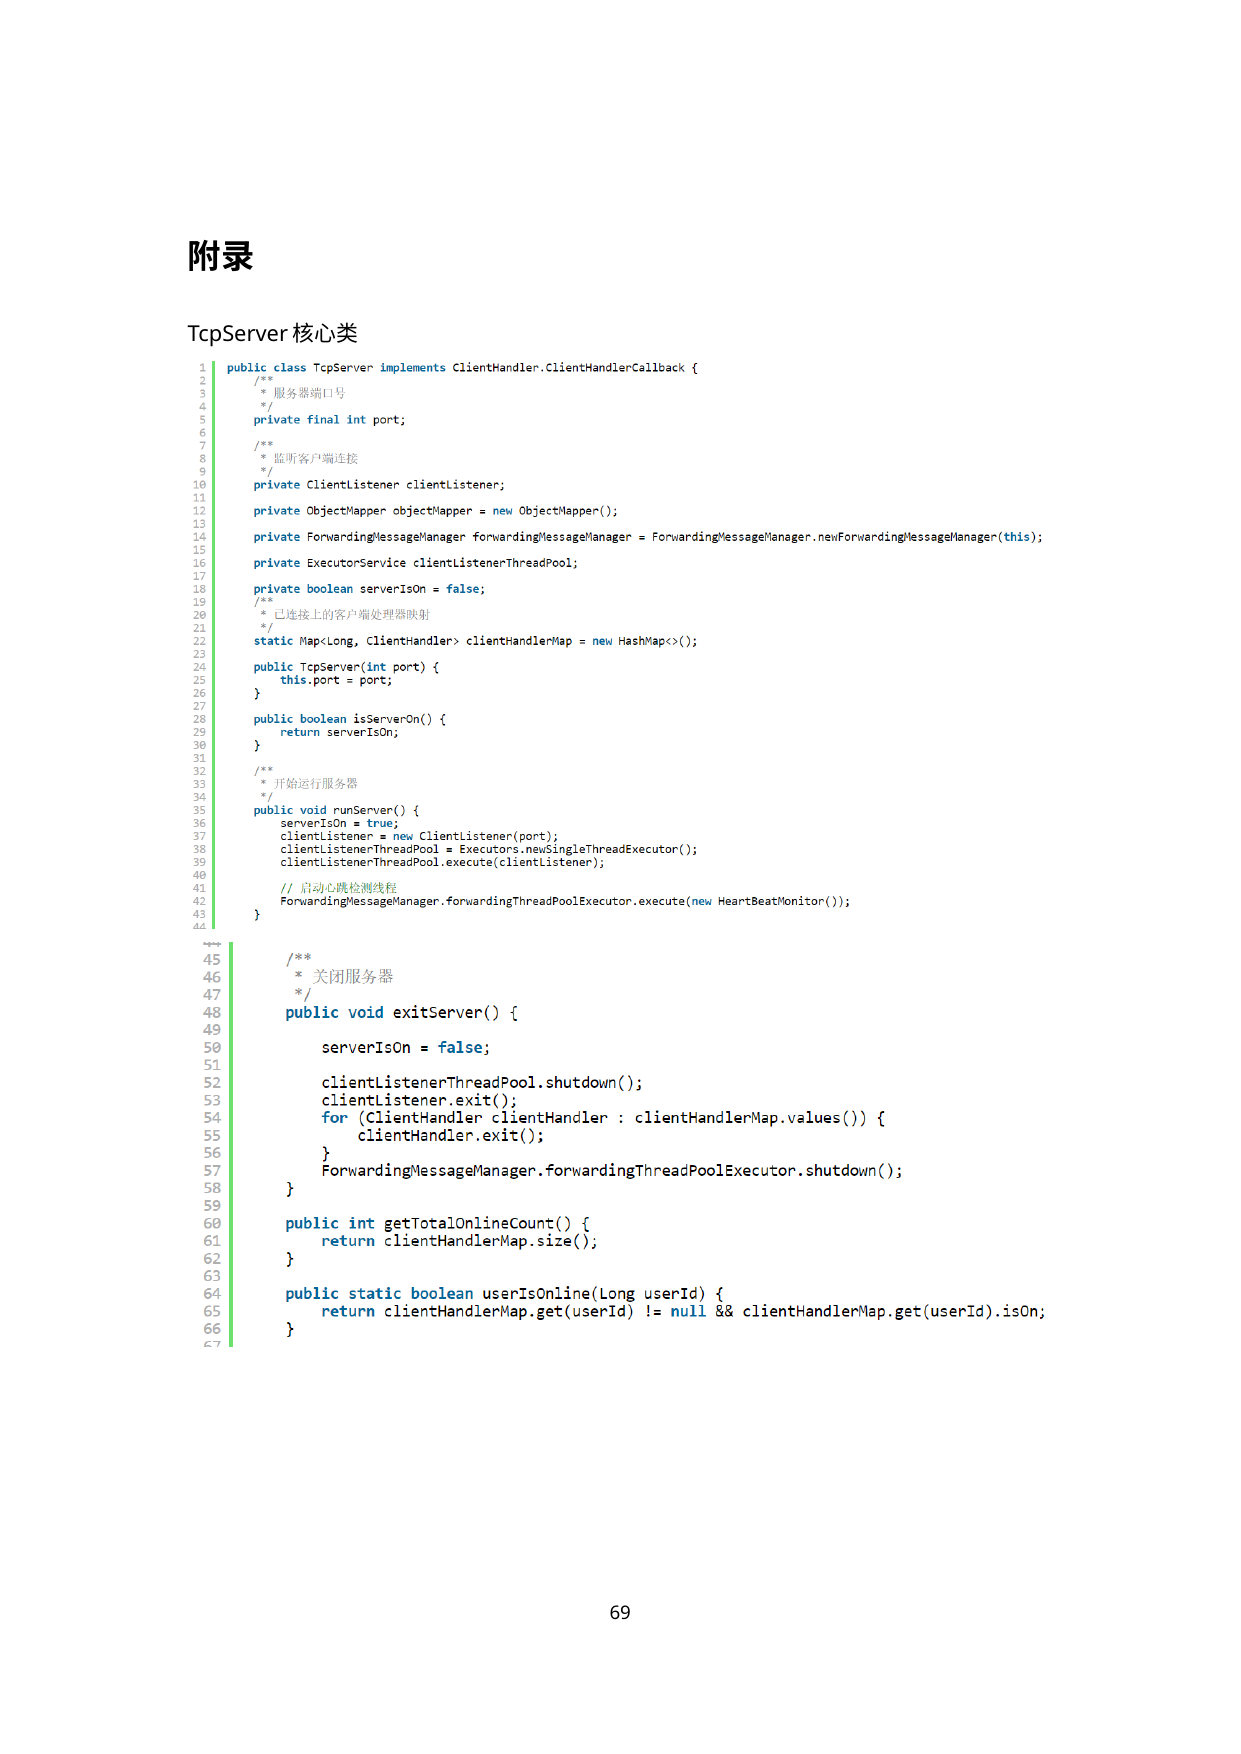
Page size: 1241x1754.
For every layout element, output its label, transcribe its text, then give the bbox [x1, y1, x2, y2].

text TcpServer核心类 [187, 316, 1053, 348]
subtitle 附录 [187, 221, 1053, 286]
picture [187, 352, 1053, 929]
picture [187, 942, 1053, 1347]
